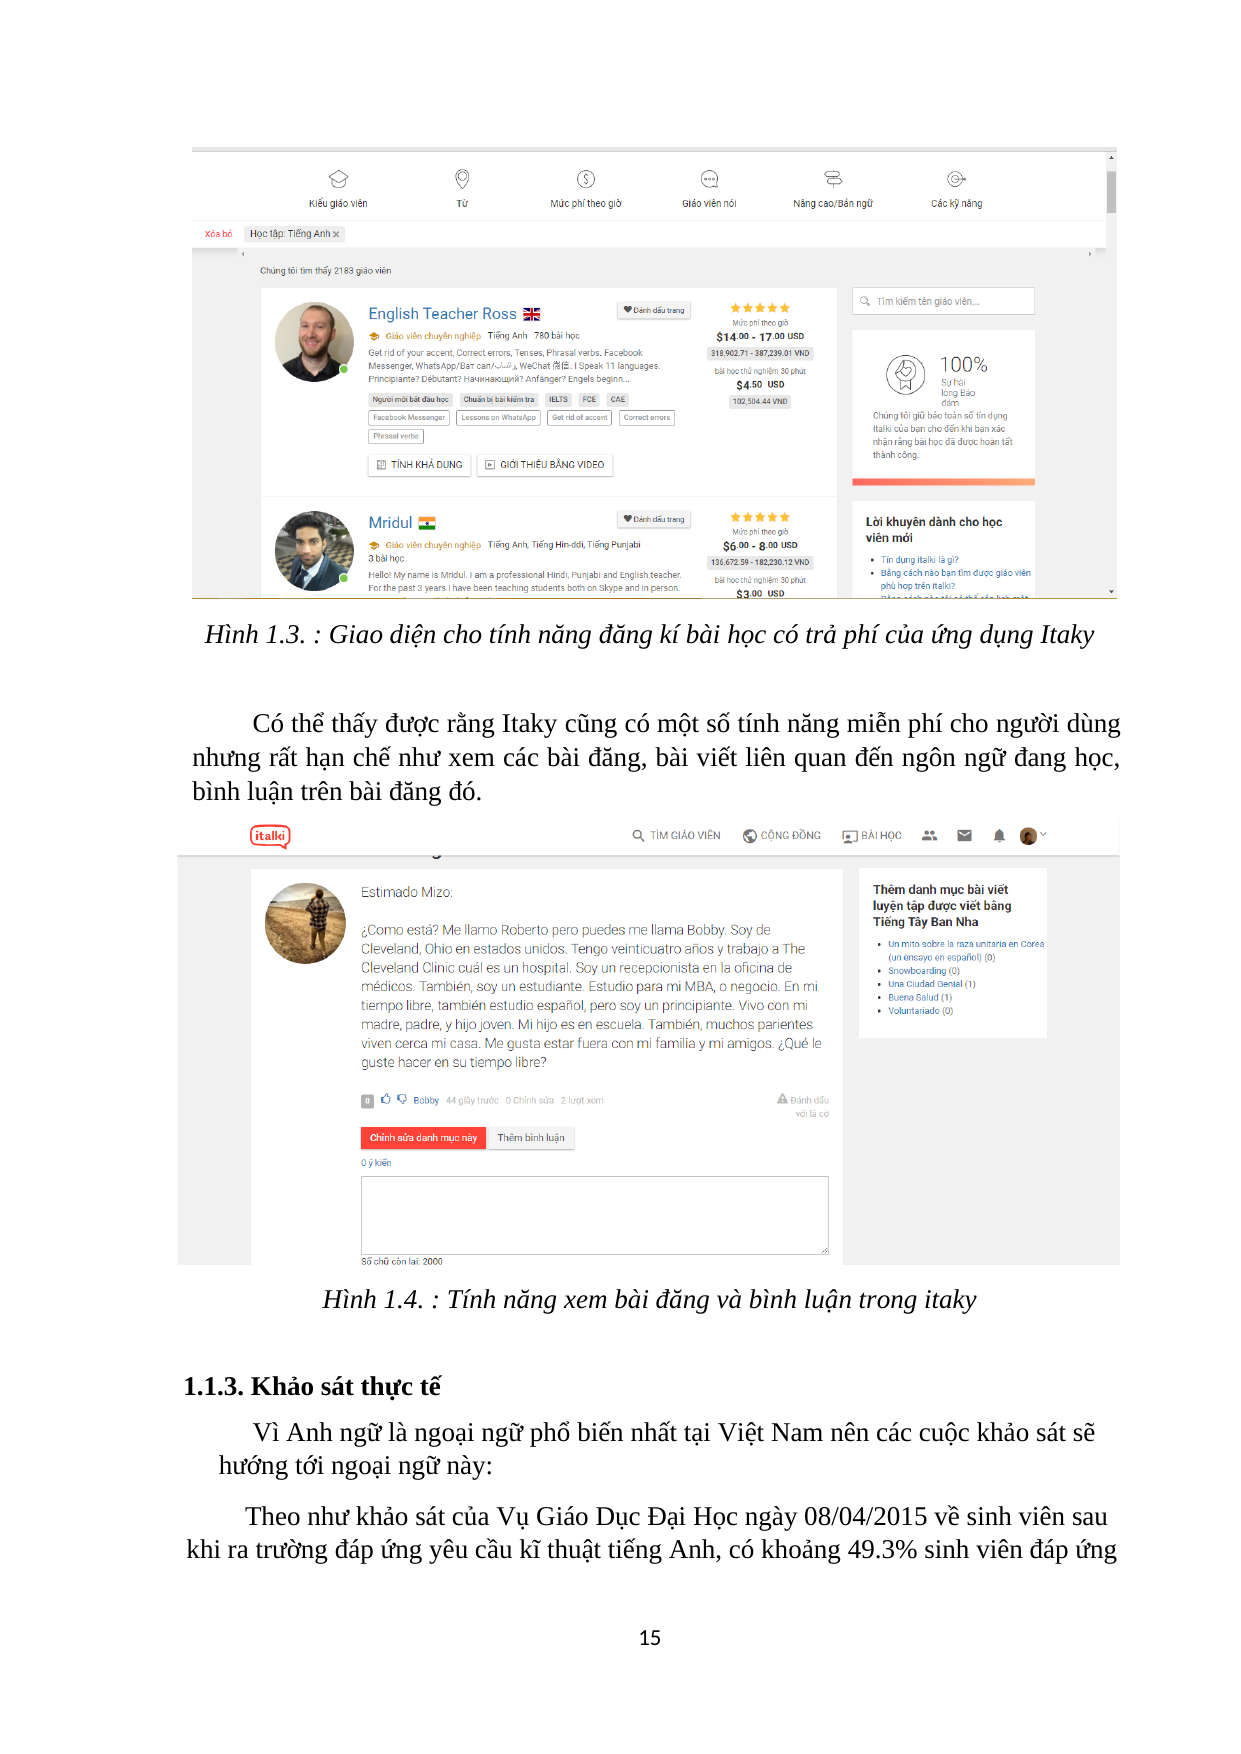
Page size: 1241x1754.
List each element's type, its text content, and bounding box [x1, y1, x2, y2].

text Vì Anh ngữ là ngoại ngữ phổ biến nhất tại Việt Nam nên các cuộc khảo sát sẽ hướng tới ngoại ngữ này: [183, 1416, 1122, 1481]
text Có thể thấy được rằng Itaky cũng có một số tính năng miễn phí cho người dùng nhưng rất hạn chế như xem các bài đăng, bài viết liên quan đến ngôn ngữ đang học, bình luận trên bài đăng đó. [192, 707, 1122, 806]
picture [192, 147, 1117, 599]
text Hình 1.3. : Giao diện cho tính năng đăng kí bài học có trả phí của ứng dụng Itaky [177, 618, 1122, 649]
picture [177, 820, 1120, 1265]
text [186, 1499, 1122, 1564]
text 1.1.3. Khảo sát thực tế [183, 1370, 1122, 1401]
text Hình 1.4. : Tính năng xem bài đăng và bình luận trong itaky [177, 1283, 1122, 1314]
